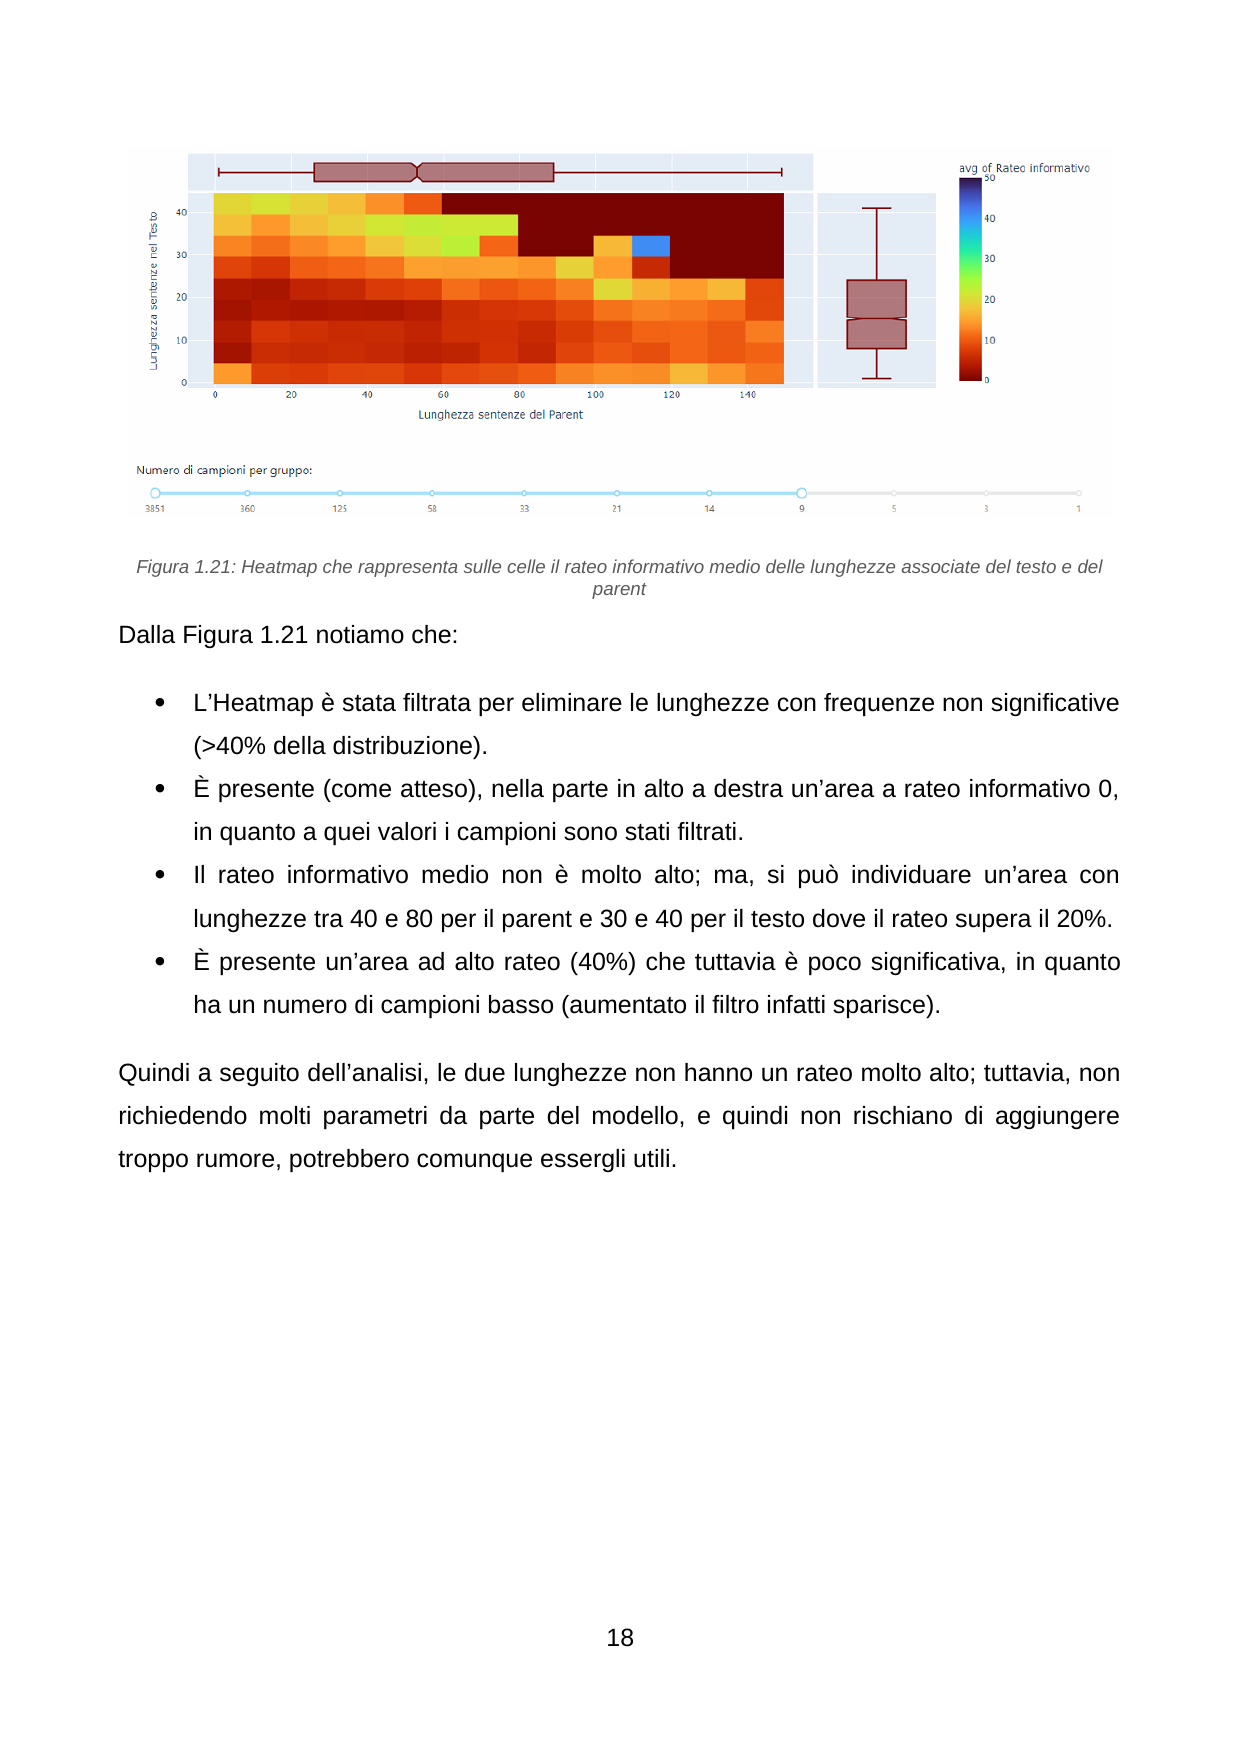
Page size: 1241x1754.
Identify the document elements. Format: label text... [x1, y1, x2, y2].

list L’Heatmap è stata filtrata per eliminare le lunghezze con frequenze non significative (>40% della distribuzione). [156, 688, 1122, 760]
list Il rateo informativo medio non è molto alto; ma, si può individuare un’area con lunghezze tra 40 e 80 per il parent e 30 e 40 per il testo dove il rateo supera il 20%. [156, 861, 1122, 932]
picture [127, 147, 1114, 517]
text Dalla Figura 1.21 notiamo che: [118, 620, 1122, 648]
text Quindi a seguito dell’analisi, le due lunghezze non hanno un rateo molto alto; tuttavia, non richiedendo molti parametri da parte del modello, e quindi non rischiano di aggiungere troppo rumore, potrebbero comunque essergli utili. [118, 1058, 1122, 1173]
list È presente (come atteso), nella parte in alto a destra un’area a rateo informativo 0, in quanto a quei valori i campioni sono stati filtrati. [156, 774, 1122, 846]
list È presente un’area ad alto rateo (40%) che tuttavia è poco significativa, in quanto ha un numero di campioni basso (aumentato il filtro infatti sparisce). [156, 947, 1122, 1019]
